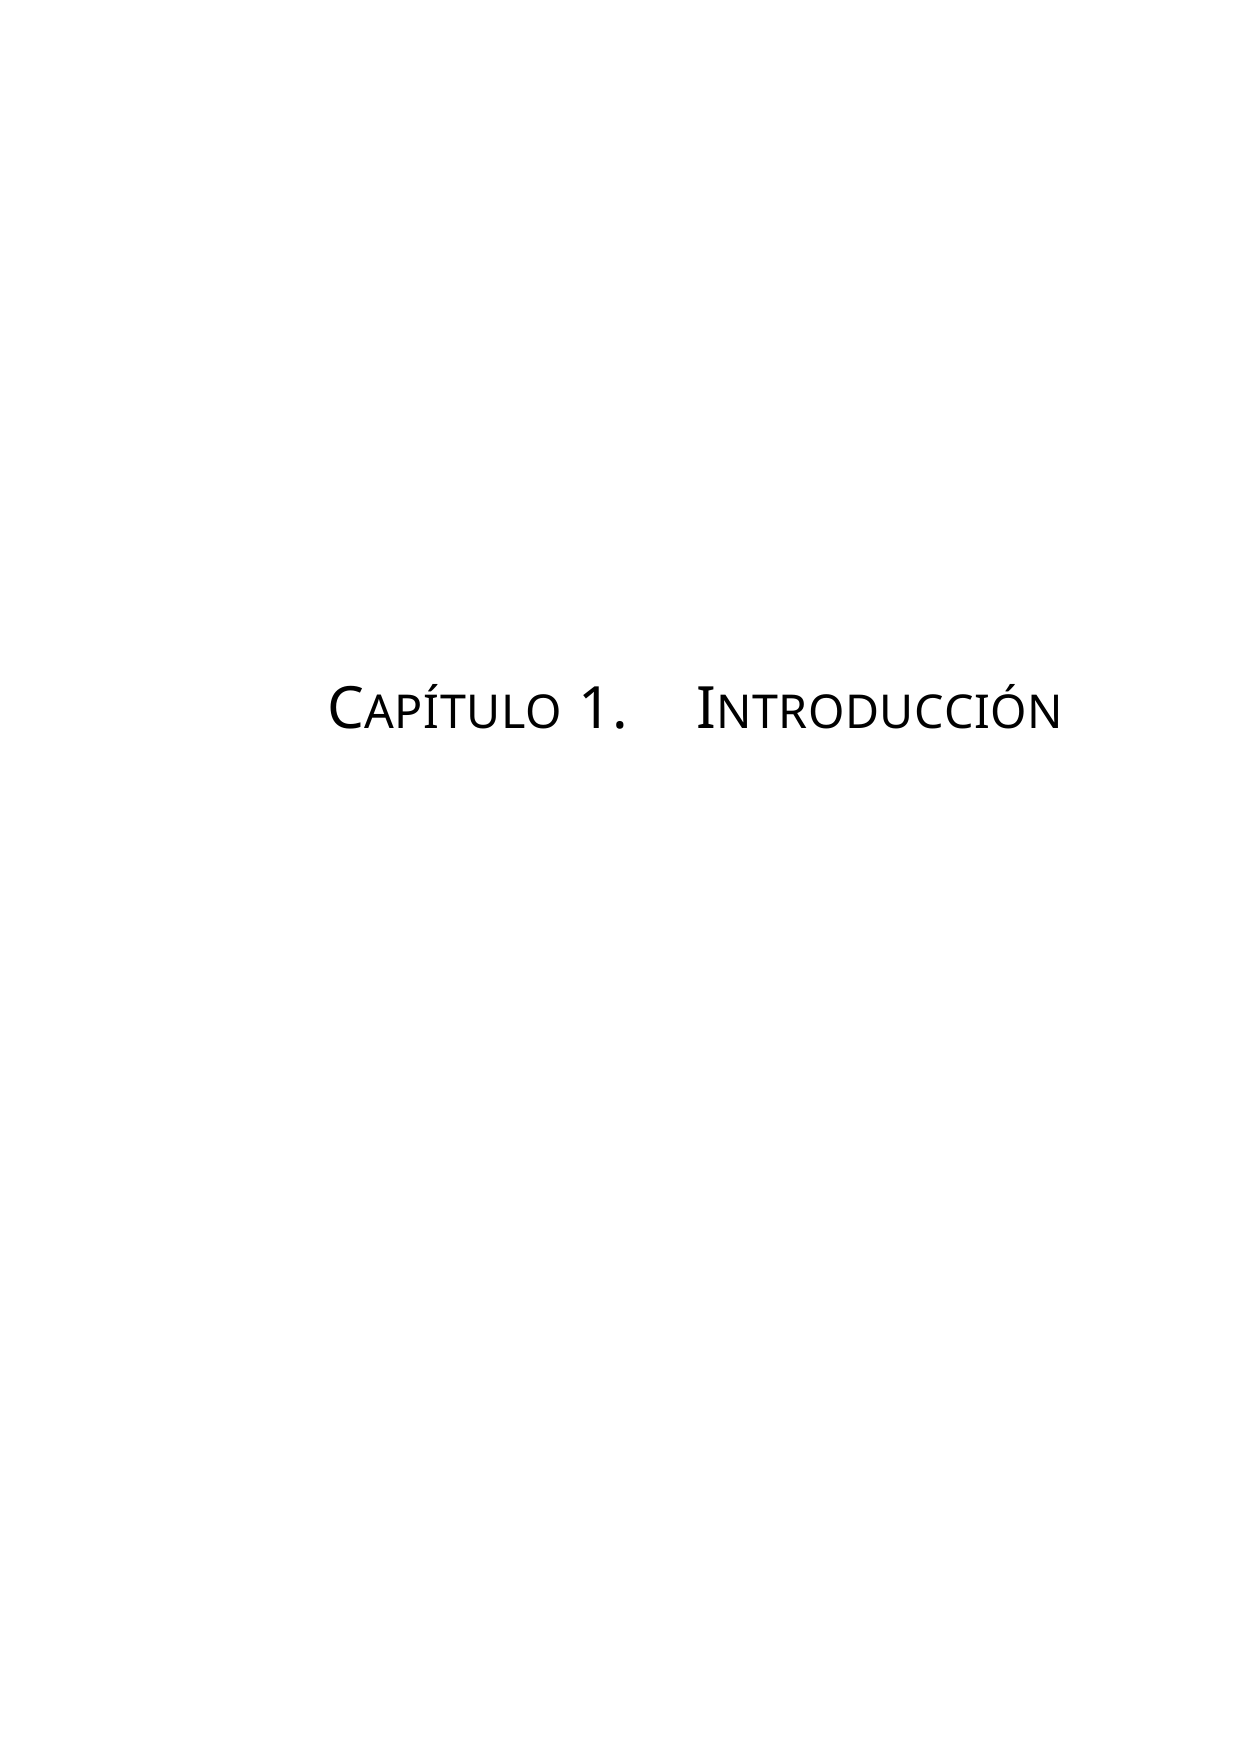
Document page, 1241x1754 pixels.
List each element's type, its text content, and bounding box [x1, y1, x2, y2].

subtitle Introducción [177, 666, 1063, 745]
